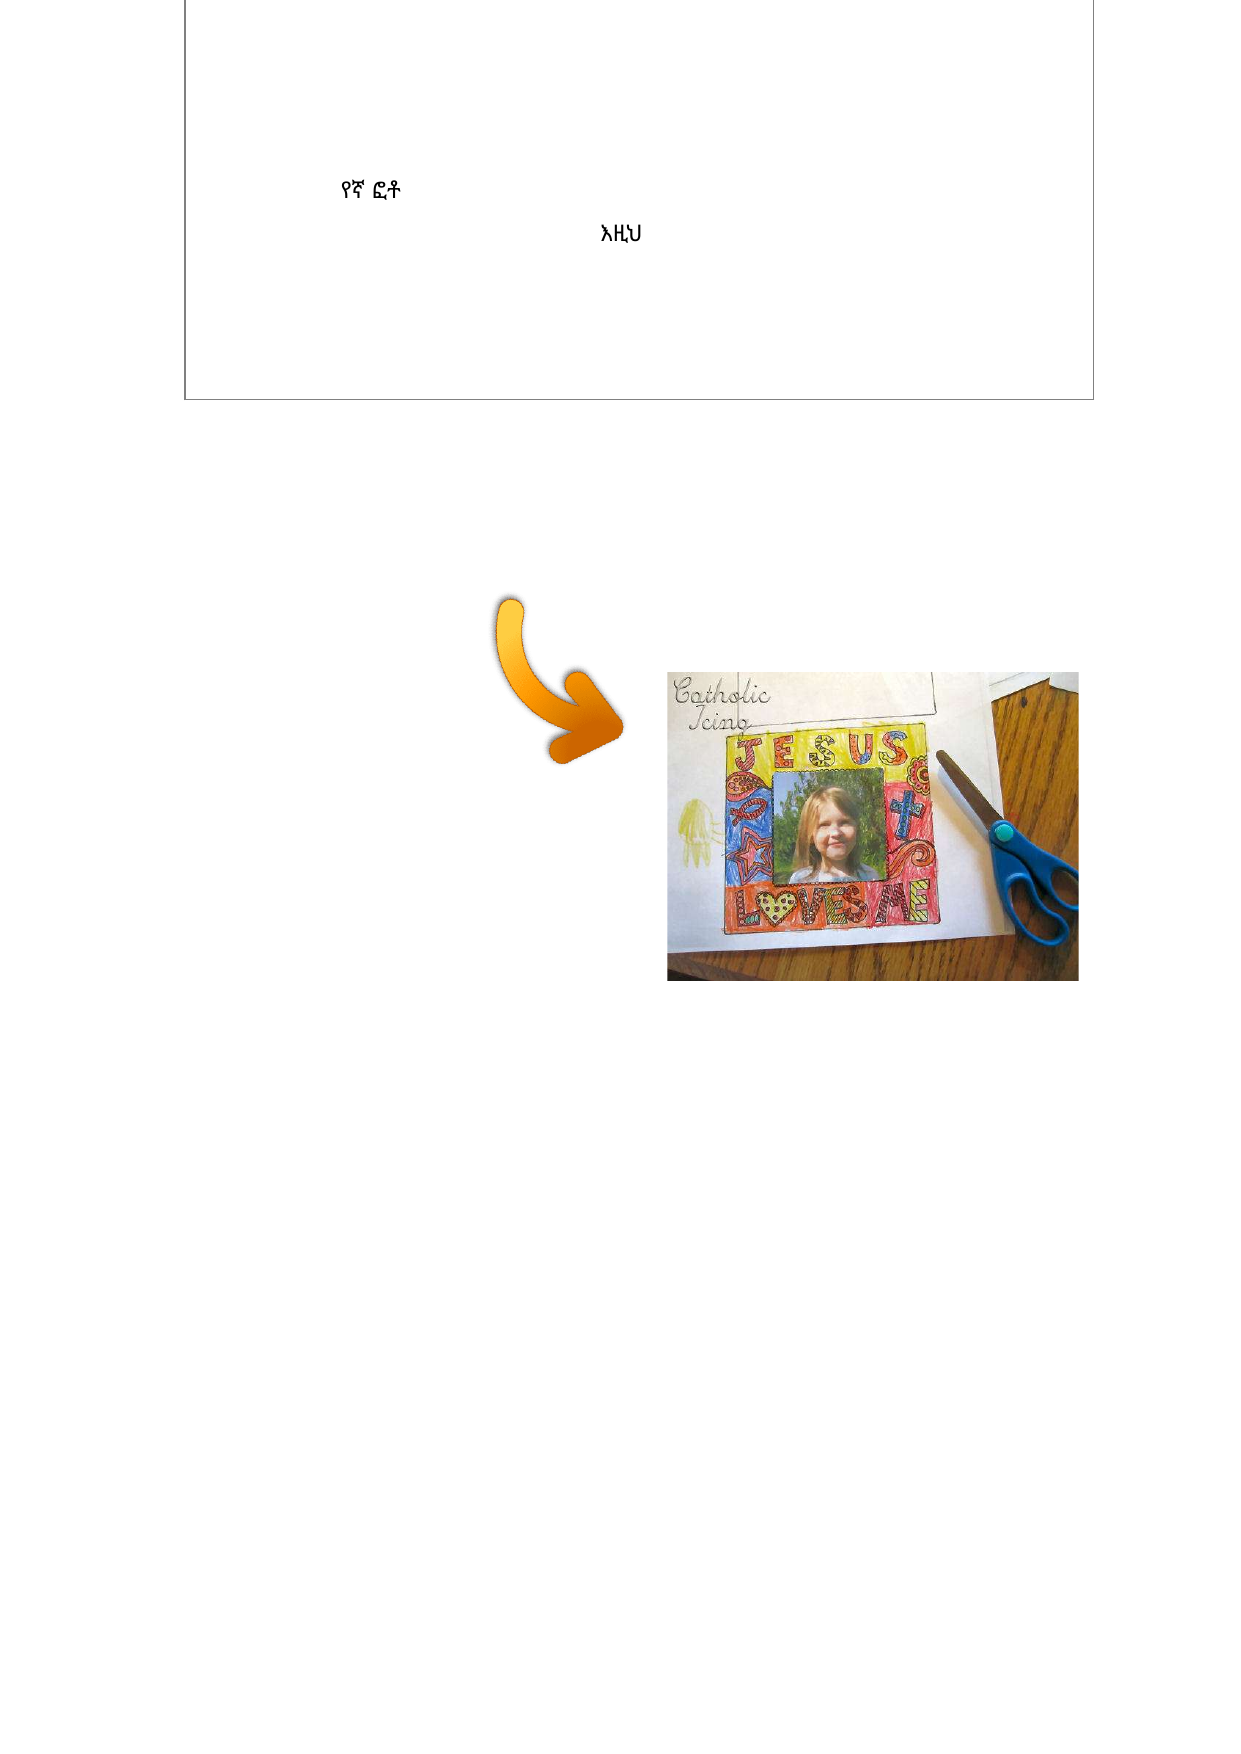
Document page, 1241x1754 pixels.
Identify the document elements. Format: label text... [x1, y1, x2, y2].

picture [452, 580, 659, 788]
picture [667, 672, 1079, 981]
text የኛ ፎቶ [150, 177, 1090, 204]
text እዚህ [150, 221, 1090, 247]
